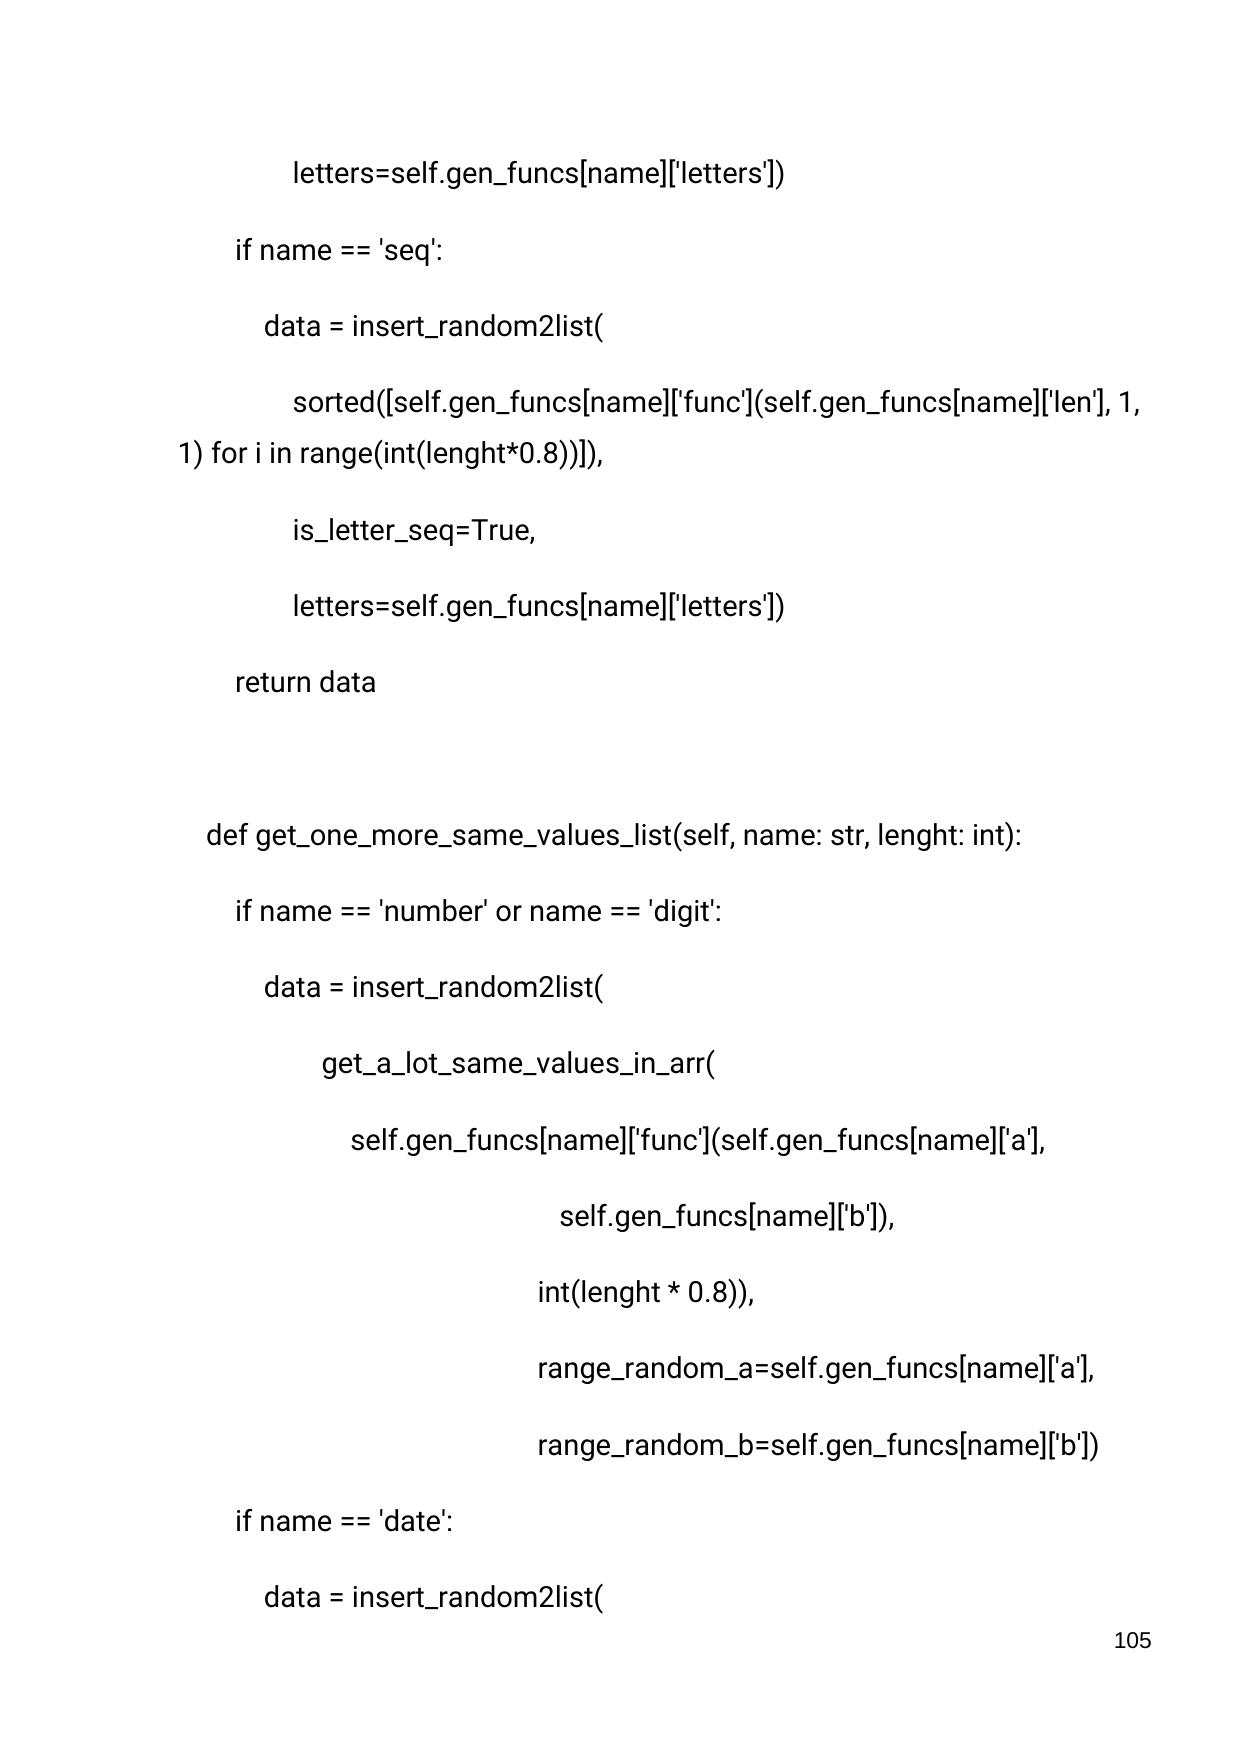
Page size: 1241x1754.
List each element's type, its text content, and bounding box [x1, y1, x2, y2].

text self.gen_funcs[name]['func'](self.gen_funcs[name]['a'], [177, 1123, 1152, 1157]
text if name == 'date': [177, 1504, 1152, 1538]
text sorted([self.gen_funcs[name]['func'](self.gen_funcs[name]['len'], 1, 1) for i in range(int(lenght*0.8))]), [177, 385, 1152, 471]
text get_a_lot_same_values_in_arr( [177, 1047, 1152, 1081]
text range_random_a=self.gen_funcs[name]['a'], [177, 1352, 1152, 1386]
text int(lenght * 0.8)), [177, 1275, 1152, 1309]
text letters=self.gen_funcs[name]['letters']) [177, 157, 1152, 191]
text if name == 'number' or name == 'digit': [177, 894, 1152, 928]
text if name == 'seq': [177, 233, 1152, 267]
text range_random_b=self.gen_funcs[name]['b']) [177, 1428, 1152, 1462]
text letters=self.gen_funcs[name]['letters']) [177, 589, 1152, 623]
text data = insert_random2list( [177, 1580, 1152, 1614]
text data = insert_random2list( [177, 309, 1152, 343]
text is_letter_seq=True, [177, 513, 1152, 547]
text return data [177, 665, 1152, 699]
text self.gen_funcs[name]['b']), [177, 1199, 1152, 1233]
text data = insert_random2list( [177, 970, 1152, 1004]
text def get_one_more_same_values_list(self, name: str, lenght: int): [177, 818, 1152, 852]
